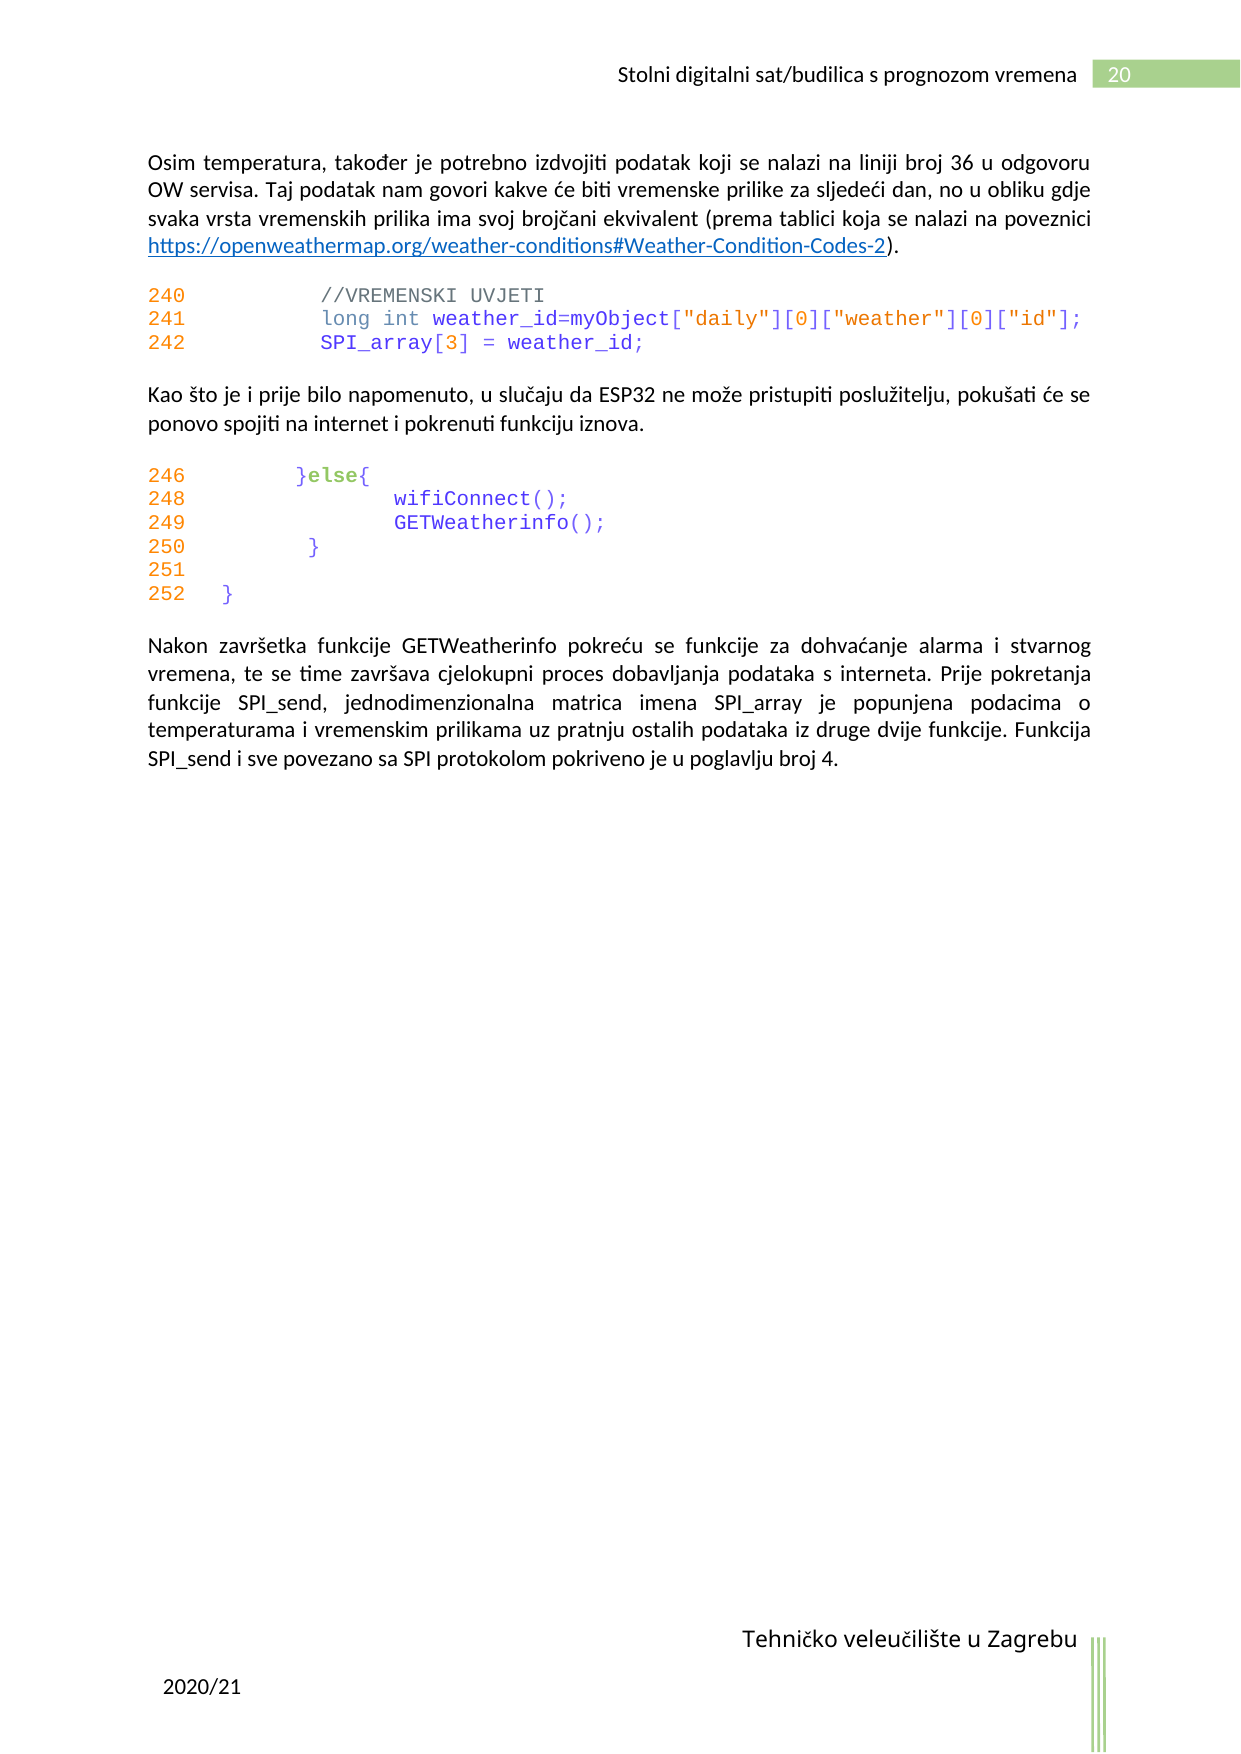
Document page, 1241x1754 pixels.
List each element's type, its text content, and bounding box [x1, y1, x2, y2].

text 248 wifiConnect(); [148, 488, 1093, 512]
text 252 } [148, 583, 1093, 607]
text 246 }else{ [148, 465, 1093, 488]
text 242 SPI_array[3] = weather_id; [148, 332, 1093, 356]
text 249 GETWeatherinfo(); [148, 512, 1093, 536]
text 251 [148, 559, 1093, 583]
text 241 long int weather_id=myObject["daily"][0]["weather"][0]["id"]; [148, 308, 1093, 332]
text 240 //VREMENSKI UVJETI [148, 285, 1093, 308]
text Nakon završetka funkcije GETWeatherinfo pokreću se funkcije za dohvaćanje alarma i stvarnog vremena, te se time završava cjelokupni proces dobavljanja podataka s interneta. Prije pokretanja funkcije SPI_send, jednodimenzionalna matrica imena SPI_array je popunjena podacima o temperaturama i vremenskim prilikama uz pratnju ostalih podataka iz druge dvije funkcije. Funkcija SPI_send i sve povezano sa SPI protokolom pokriveno je u poglavlju broj 4. [148, 632, 1093, 772]
text 250 } [148, 536, 1093, 559]
text Kao što je i prije bilo napomenuto, u slučaju da ESP32 ne može pristupiti poslužitelju, pokušati će se ponovo spojiti na internet i pokrenuti funkciju iznova. [148, 381, 1093, 437]
text Osim temperatura, također je potrebno izdvojiti podatak koji se nalazi na liniji broj 36 u odgovoru OW servisa. Taj podatak nam govori kakve će biti vremenske prilike za sljedeći dan, no u obliku gdje svaka vrsta vremenskih prilika ima svoj brojčani ekvivalent (prema tablici koja se nalazi na poveznici https://openweathermap.org/weather-conditions#Weather-Condition-Codes-2). [148, 148, 1093, 260]
